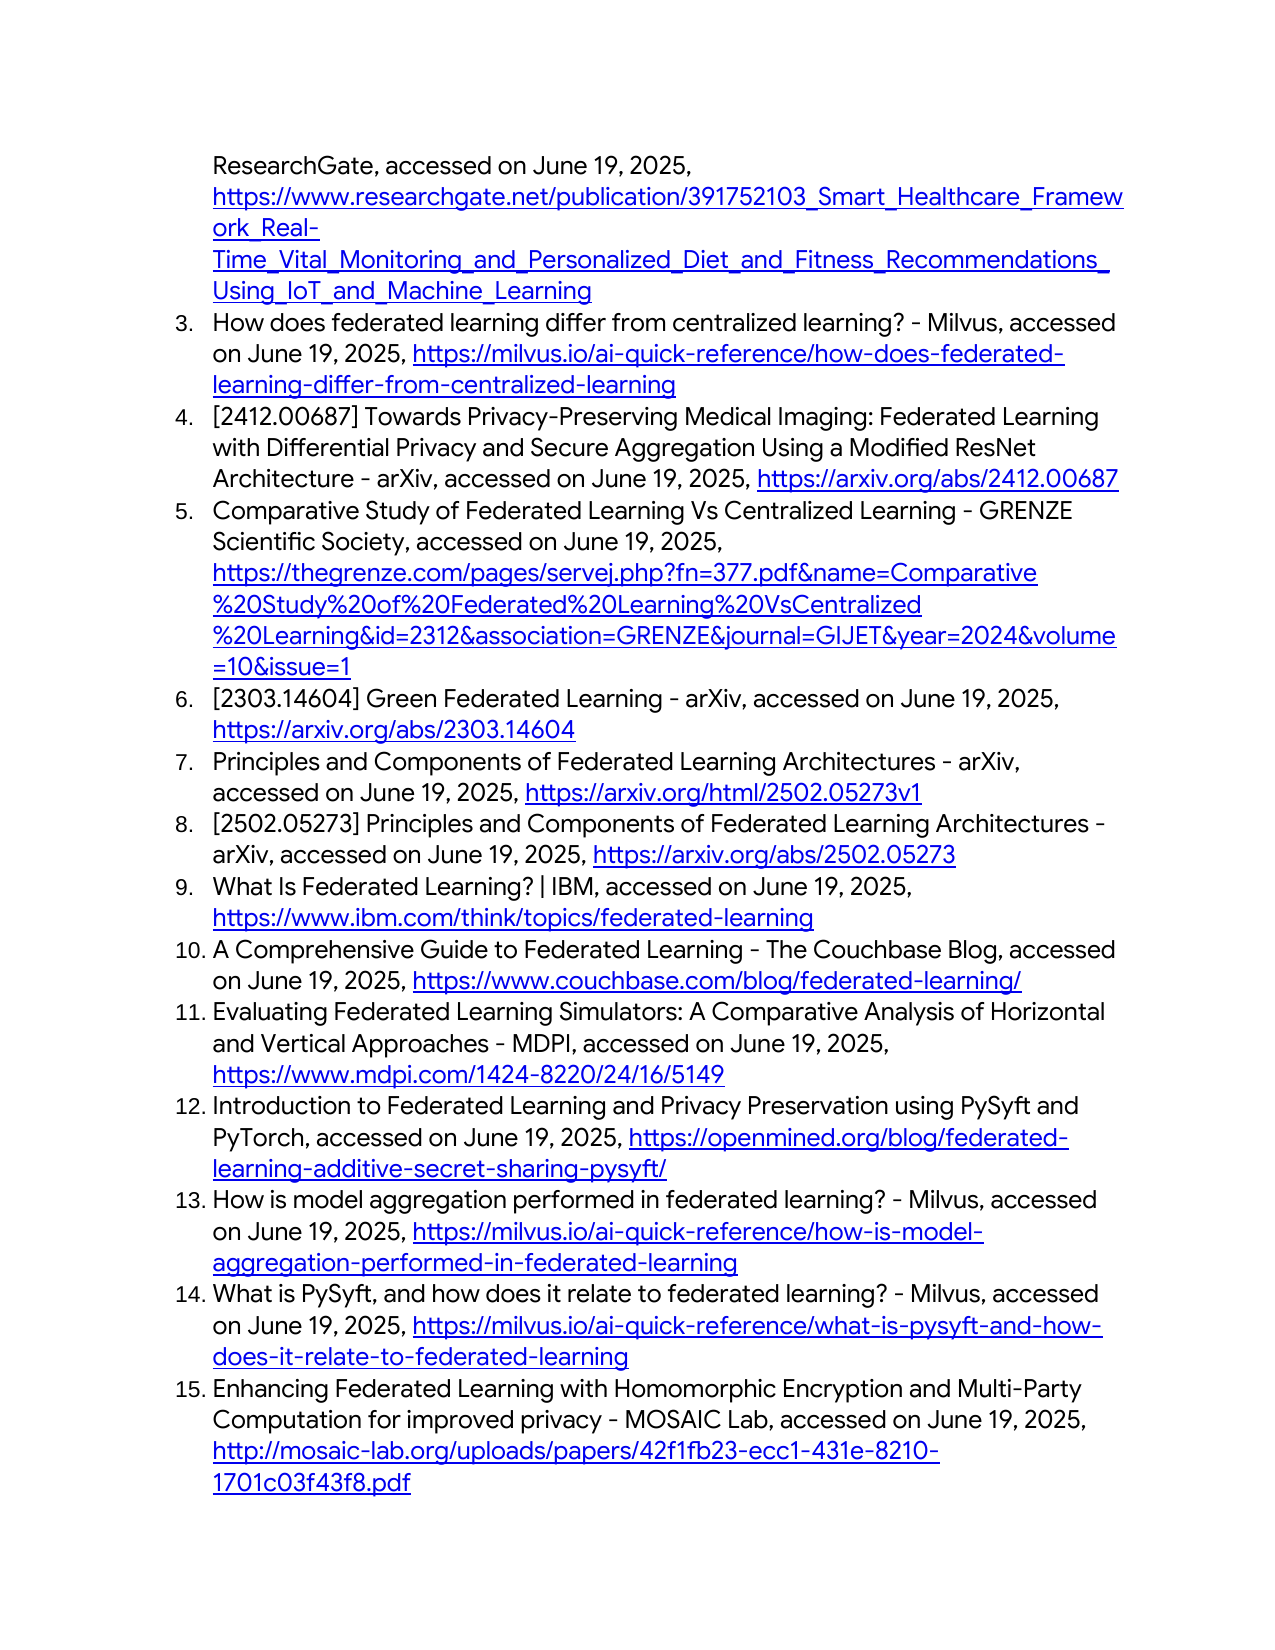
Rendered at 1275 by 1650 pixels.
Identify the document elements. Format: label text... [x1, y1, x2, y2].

list Introduction to Federated Learning and Privacy Preservation using PySyft and PyTorch, accessed on June 19, 2025, https://openmined.org/blog/federated-learning-additive-secret-sharing-pysyft/ [175, 1091, 1125, 1185]
list [2412.00687] Towards Privacy-Preserving Medical Imaging: Federated Learning with Differential Privacy and Secure Aggregation Using a Modified ResNet Architecture - arXiv, accessed on June 19, 2025, https://arxiv.org/abs/2412.00687 [175, 401, 1125, 495]
list Comparative Study of Federated Learning Vs Centralized Learning - GRENZE Scientific Society, accessed on June 19, 2025, https://thegrenze.com/pages/servej.php?fn=377.pdf&name=Comparative%20Study%20of%20Federated%20Learning%20VsCentralized%20Learning&id=2312&association=GRENZE&journal=GIJET&year=2024&volume=10&issue=1 [175, 495, 1125, 683]
list How does federated learning differ from centralized learning? - Milvus, accessed on June 19, 2025, https://milvus.io/ai-quick-reference/how-does-federated-learning-differ-from-centralized-learning [175, 307, 1125, 401]
list Evaluating Federated Learning Simulators: A Comparative Analysis of Horizontal and Vertical Approaches - MDPI, accessed on June 19, 2025, https://www.mdpi.com/1424-8220/24/16/5149 [175, 997, 1125, 1091]
list Enhancing Federated Learning with Homomorphic Encryption and Multi-Party Computation for improved privacy - MOSAIC Lab, accessed on June 19, 2025, http://mosaic-lab.org/uploads/papers/42f1fb23-ecc1-431e-8210-1701c03f43f8.pdf [175, 1373, 1125, 1498]
list How is model aggregation performed in federated learning? - Milvus, accessed on June 19, 2025, https://milvus.io/ai-quick-reference/how-is-model-aggregation-performed-in-federated-learning [175, 1185, 1125, 1279]
list A Comprehensive Guide to Federated Learning - The Couchbase Blog, accessed on June 19, 2025, https://www.couchbase.com/blog/federated-learning/ [175, 934, 1125, 997]
list Principles and Components of Federated Learning Architectures - arXiv, accessed on June 19, 2025, https://arxiv.org/html/2502.05273v1 [175, 746, 1125, 808]
list [2502.05273] Principles and Components of Federated Learning Architectures - arXiv, accessed on June 19, 2025, https://arxiv.org/abs/2502.05273 [175, 808, 1125, 871]
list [175, 150, 1125, 307]
list [2303.14604] Green Federated Learning - arXiv, accessed on June 19, 2025, https://arxiv.org/abs/2303.14604 [175, 683, 1125, 746]
list What is PySyft, and how does it relate to federated learning? - Milvus, accessed on June 19, 2025, https://milvus.io/ai-quick-reference/what-is-pysyft-and-how-does-it-relate-to-federated-learning [175, 1279, 1125, 1373]
list What Is Federated Learning? | IBM, accessed on June 19, 2025, https://www.ibm.com/think/topics/federated-learning [175, 871, 1125, 934]
